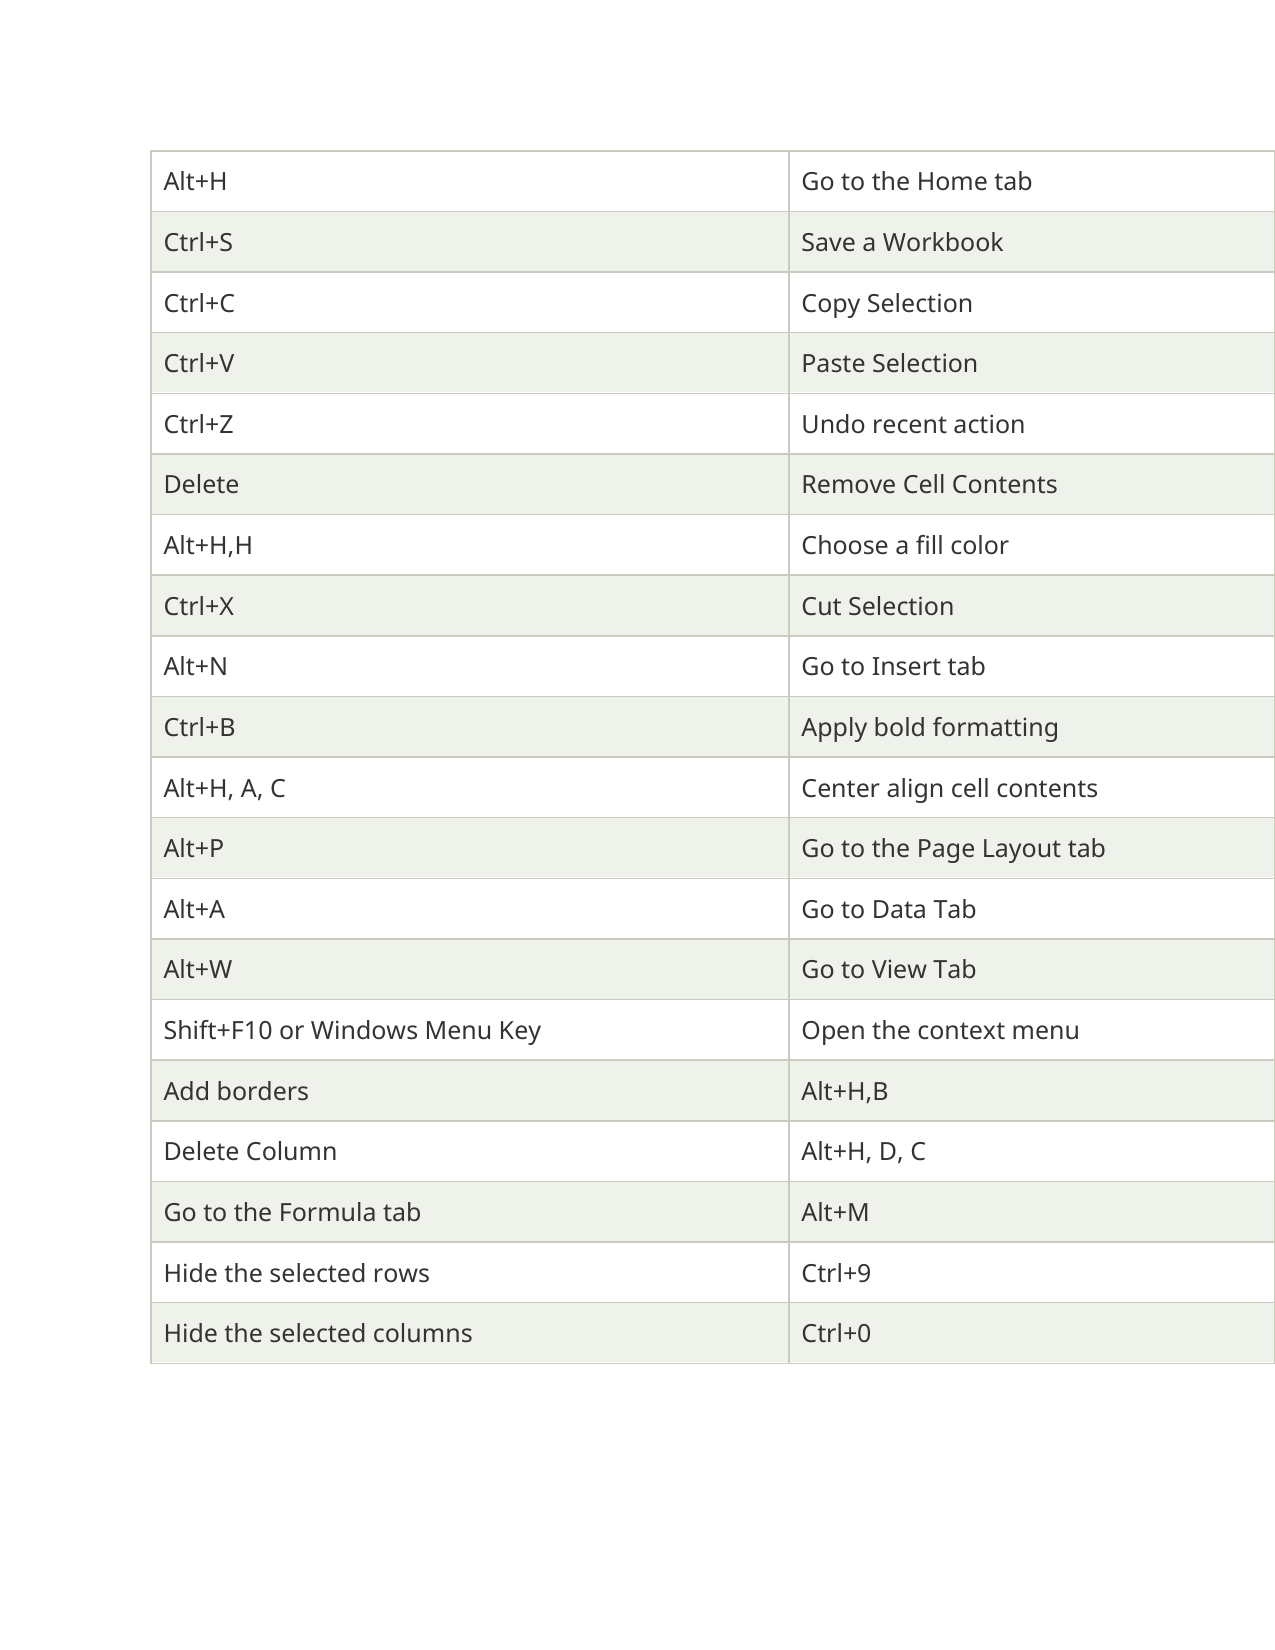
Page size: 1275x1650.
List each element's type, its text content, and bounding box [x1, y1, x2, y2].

table_cell Delete [152, 455, 788, 514]
table_cell Alt+H,H [152, 515, 788, 574]
table_cell Alt+H [152, 152, 788, 211]
table_cell Hide the selected columns [152, 1303, 788, 1362]
table_cell Alt+H, A, C [152, 758, 788, 817]
table_cell Ctrl+S [152, 212, 788, 271]
table_cell Delete Column [152, 1122, 788, 1181]
table_cell Alt+W [152, 940, 788, 999]
table_cell Shift+F10 or Windows Menu Key [152, 1000, 788, 1059]
table_cell Go to Insert tab [790, 637, 1274, 696]
table_cell Copy Selection [790, 273, 1274, 332]
table_cell Ctrl+V [152, 333, 788, 392]
table_cell Go to the Home tab [790, 152, 1274, 211]
table_cell Hide the selected rows [152, 1243, 788, 1302]
table_cell Cut Selection [790, 576, 1274, 635]
table_cell Ctrl+9 [790, 1243, 1274, 1302]
table_cell Alt+M [790, 1182, 1274, 1241]
table_cell Alt+P [152, 818, 788, 877]
table_cell Alt+H, D, C [790, 1122, 1274, 1181]
table_cell Go to View Tab [790, 940, 1274, 999]
table_cell Alt+A [152, 879, 788, 938]
table_cell Ctrl+X [152, 576, 788, 635]
table_cell Open the context menu [790, 1000, 1274, 1059]
table_cell Choose a fill color [790, 515, 1274, 574]
table_cell Ctrl+0 [790, 1303, 1274, 1362]
table_cell Add borders [152, 1061, 788, 1120]
table_cell Go to the Page Layout tab [790, 818, 1274, 877]
table_cell Save a Workbook [790, 212, 1274, 271]
table_cell Go to Data Tab [790, 879, 1274, 938]
table_cell Alt+H,B [790, 1061, 1274, 1120]
table_cell Ctrl+B [152, 697, 788, 756]
table_cell Ctrl+Z [152, 394, 788, 453]
table_cell Undo recent action [790, 394, 1274, 453]
table_cell Ctrl+C [152, 273, 788, 332]
table_cell Apply bold formatting [790, 697, 1274, 756]
table_cell Paste Selection [790, 333, 1274, 392]
table_cell Remove Cell Contents [790, 455, 1274, 514]
table_cell Go to the Formula tab [152, 1182, 788, 1241]
table_cell Alt+N [152, 637, 788, 696]
table_cell Center align cell contents [790, 758, 1274, 817]
